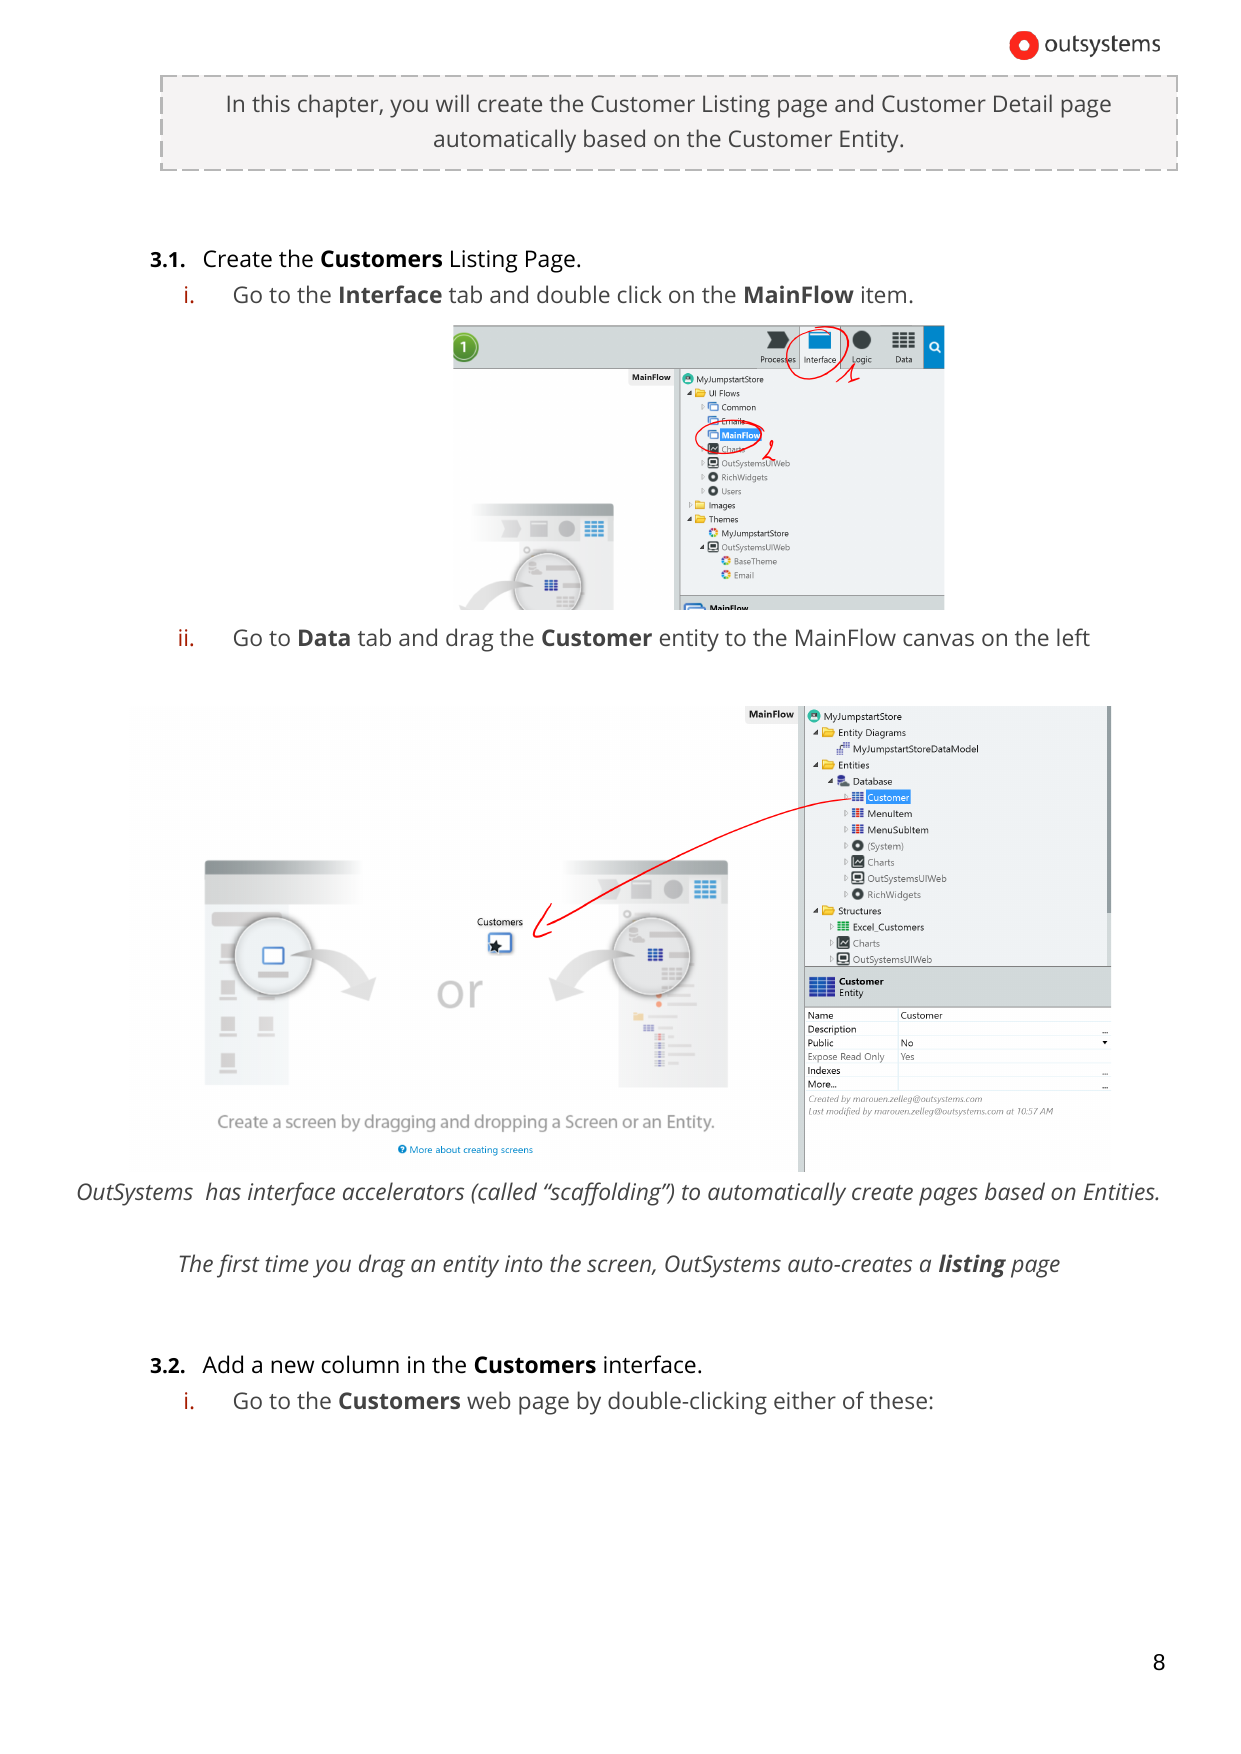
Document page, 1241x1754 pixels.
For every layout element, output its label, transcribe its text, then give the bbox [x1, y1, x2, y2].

table_header In this chapter, you will create the Customer Listing page and Customer Detail page automatically based on the Customer Entity. [161, 75, 1177, 169]
list Add a new column in the Customers interface. [150, 1349, 1165, 1380]
text OutSystems has interface accelerators (called “scaffolding”) to automatically create pages based on Entities. The first time you drag an entity into the screen, OutSystems auto-creates a listing page [75, 1176, 1165, 1345]
list Go to the Interface tab and double click on the MainFlow item. [195, 279, 1165, 310]
list Go to the Customers web page by double-clicking either of these: [195, 1385, 1165, 1416]
list Go to Data tab and drag the Customer entity to the MainFlow canvas on the left [195, 622, 1165, 693]
picture [453, 325, 945, 610]
list Create the Customers Listing Page. [150, 243, 1165, 274]
picture [1006, 28, 1163, 62]
picture [129, 706, 1112, 1172]
